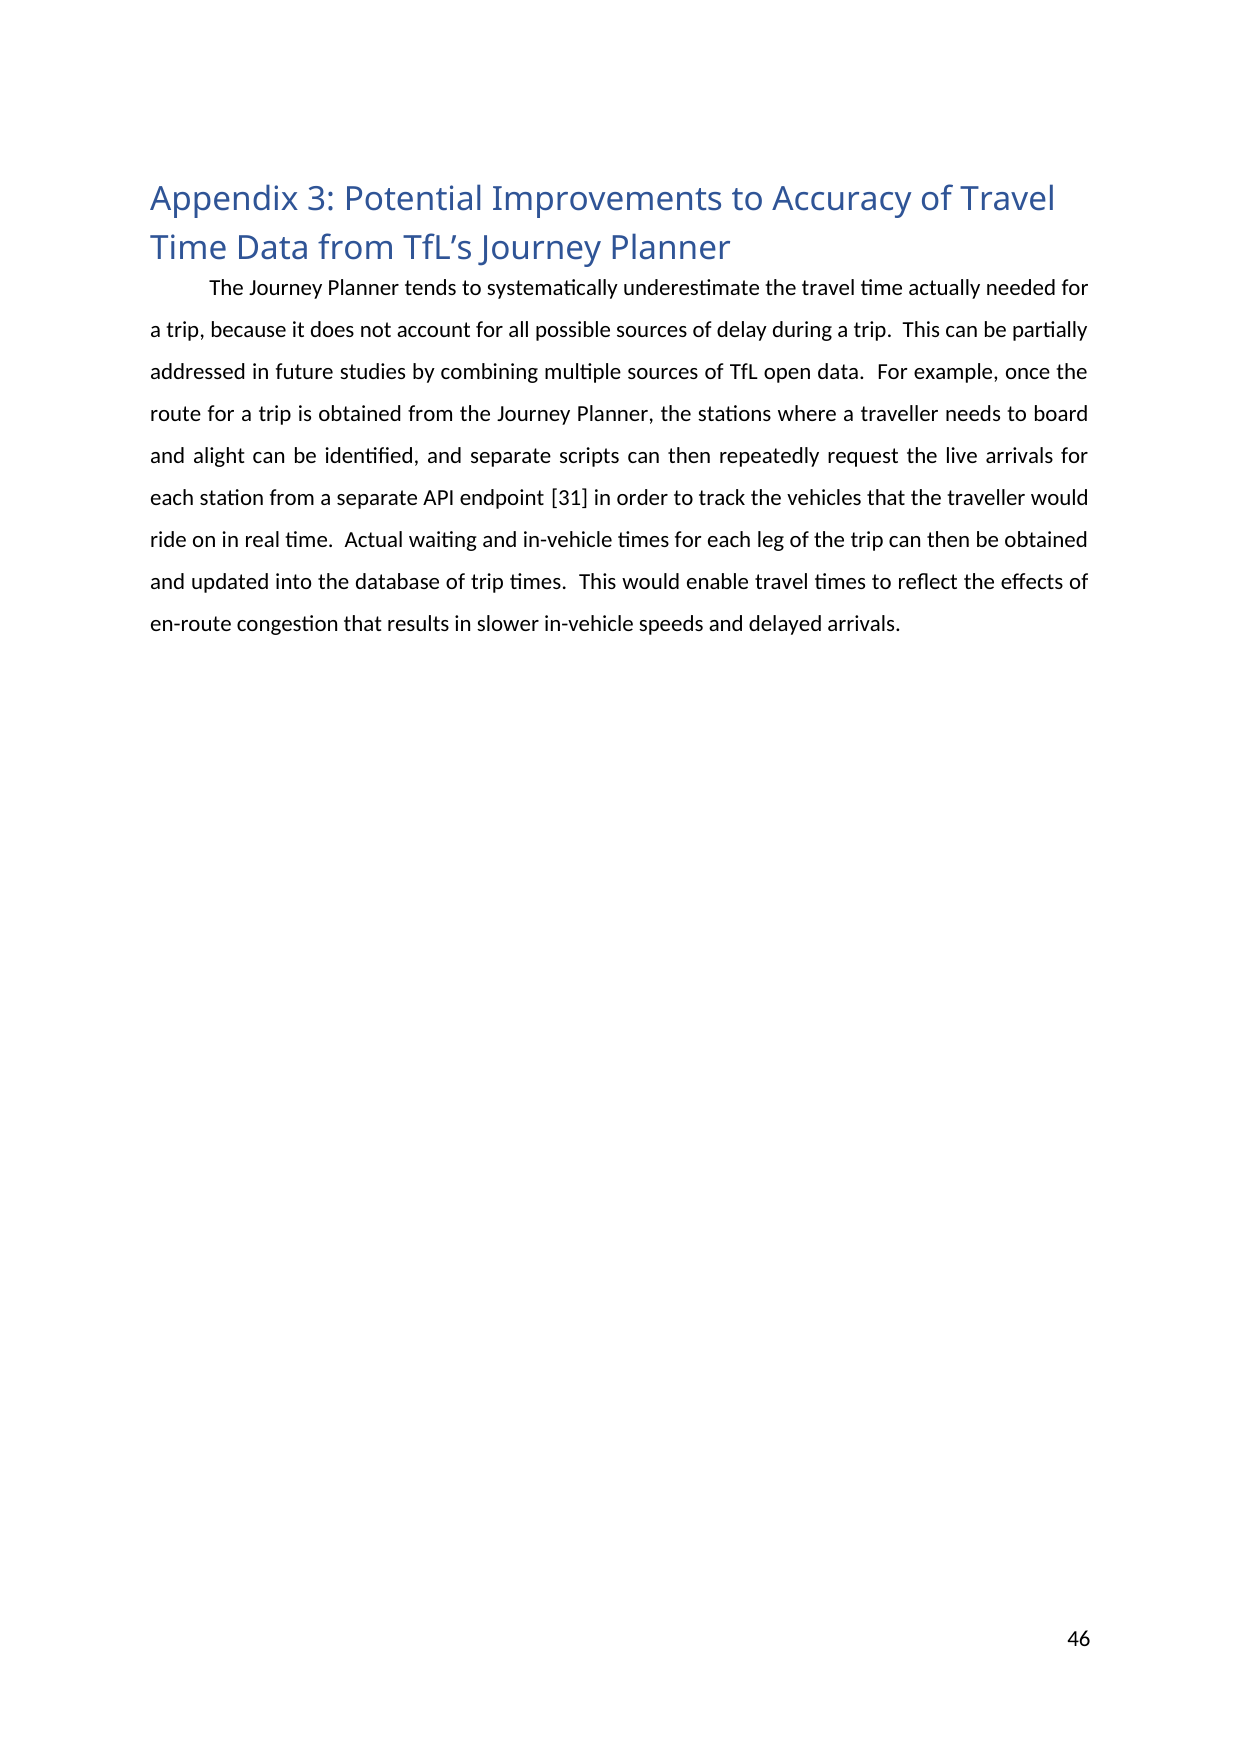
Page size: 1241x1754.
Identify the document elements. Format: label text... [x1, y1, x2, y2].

text The Journey Planner tends to systematically underestimate the travel time actually needed for a trip, because it does not account for all possible sources of delay during a trip. This can be partially addressed in future studies by combining multiple sources of TfL open data. For example, once the route for a trip is obtained from the Journey Planner, the stations where a traveller needs to board and alight can be identified, and separate scripts can then repeatedly request the live arrivals for each station from a separate API endpoint in order to track the vehicles that the traveller would ride on in real time. Actual waiting and in-vehicle times for each leg of the trip can then be obtained and updated into the database of trip times. This would enable travel times to reflect the effects of en-route congestion that results in slower in-vehicle speeds and delayed arrivals. [150, 273, 1090, 637]
subtitle Appendix 3: Potential Improvements to Accuracy of Travel Time Data from TfL’s Journey Planner [150, 175, 1090, 269]
